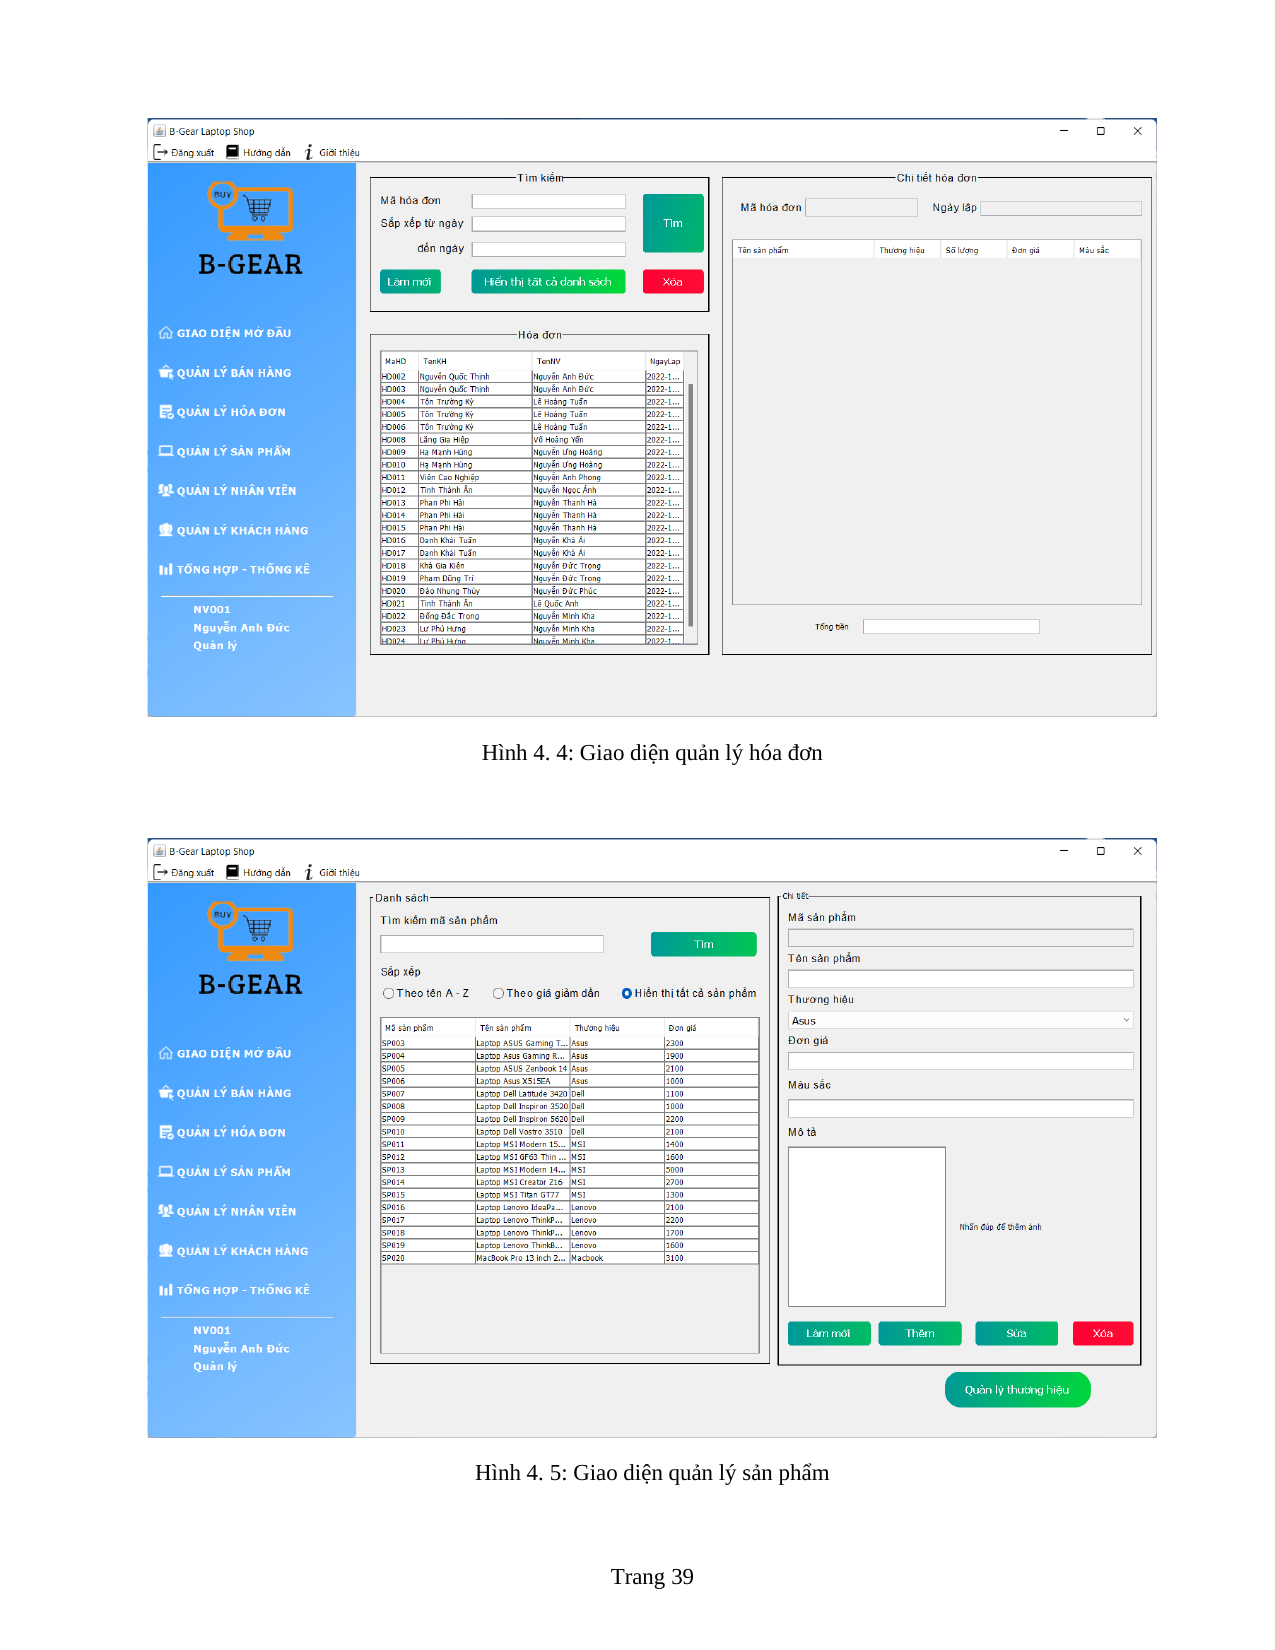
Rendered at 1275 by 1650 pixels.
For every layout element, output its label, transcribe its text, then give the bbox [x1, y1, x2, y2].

picture [147, 118, 1157, 717]
picture [147, 838, 1157, 1438]
